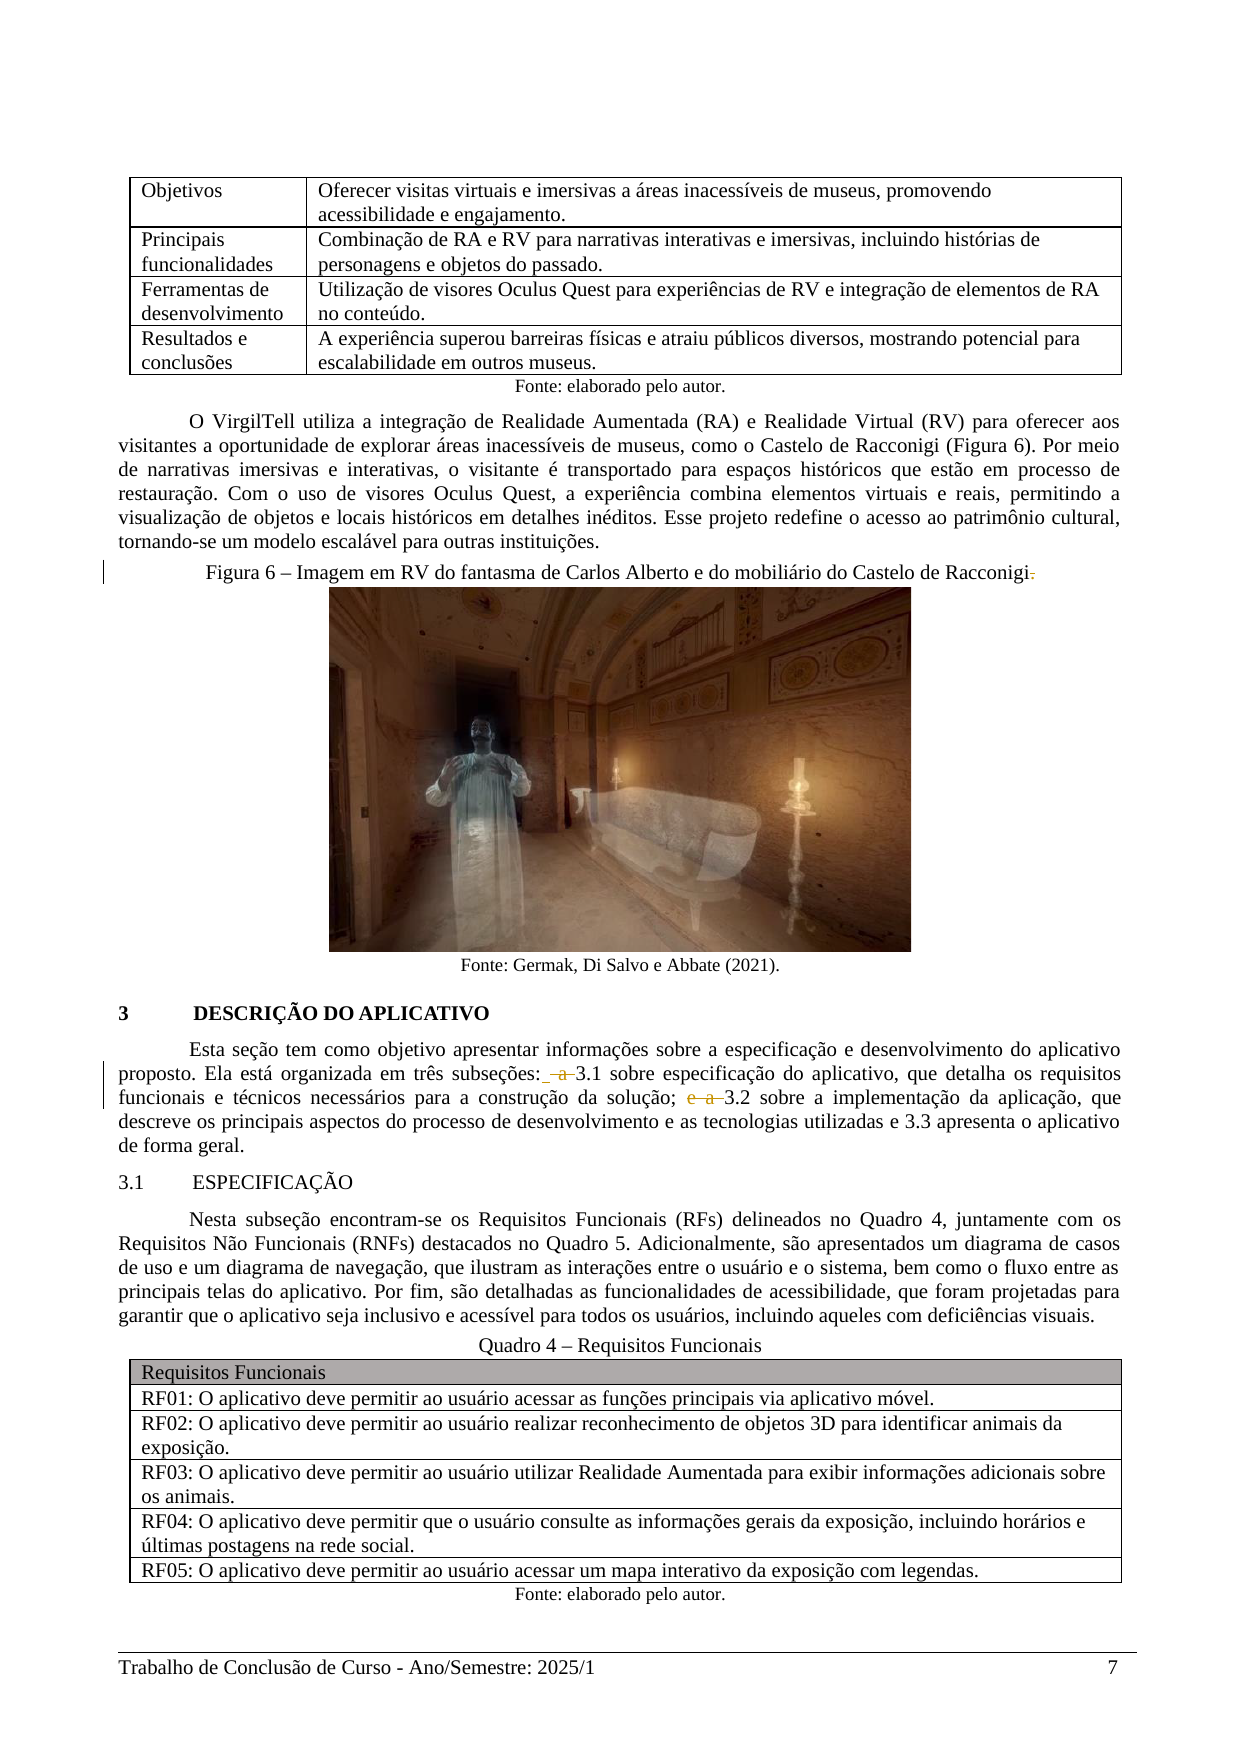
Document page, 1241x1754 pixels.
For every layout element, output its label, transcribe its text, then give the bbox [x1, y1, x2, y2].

table_cell Combinação de RA e RV para narrativas interativas e imersivas, incluindo histórias de personagens e objetos do passado. [307, 228, 1121, 276]
text Fonte: elaborado pelo autor. [118, 1583, 1122, 1605]
table_cell Utilização de visores Oculus Quest para experiências de RV e integração de elementos de RA no conteúdo. [307, 277, 1121, 325]
table_cell Ferramentas de desenvolvimento [131, 277, 306, 325]
text Fonte: Germak, Di Salvo e Abbate (2021). [118, 954, 1122, 976]
table_cell Oferecer visitas virtuais e imersivas a áreas inacessíveis de museus, promovendo acessibilidade e engajamento. [307, 178, 1121, 226]
text Esta seção tem como objetivo apresentar informações sobre a especificação e desenvolvimento do aplicativo proposto. Ela está organizada em três subseções:3.1 sobre especificação do aplicativo, que detalha os requisitos funcionais e técnicos necessários para a construção da solução; 3.2 sobre a implementação da aplicação, que descreve os principais aspectos do processo de desenvolvimento e as tecnologias utilizadas e 3.3 apresenta o aplicativo de forma geral. [118, 1037, 1122, 1157]
text O VirgilTell utiliza a integração de Realidade Aumentada (RA) e Realidade Virtual (RV) para oferecer aos visitantes a oportunidade de explorar áreas inacessíveis de museus, como o Castelo de Racconigi (Figura 6). Por meio de narrativas imersivas e interativas, o visitante é transportado para espaços históricos que estão em processo de restauração. Com o uso de visores Oculus Quest, a experiência combina elementos virtuais e reais, permitindo a visualização de objetos e locais históricos em detalhes inéditos. Esse projeto redefine o acesso ao patrimônio cultural, tornando-se um modelo escalável para outras instituições. [118, 409, 1122, 553]
table_header Requisitos Funcionais [131, 1360, 1121, 1384]
table_cell Principais funcionalidades [131, 228, 306, 276]
table_cell Objetivos [131, 178, 306, 226]
table_cell RF01: O aplicativo deve permitir ao usuário acessar as funções principais via aplicativo móvel. [131, 1385, 1121, 1409]
table_cell RF03: O aplicativo deve permitir ao usuário utilizar Realidade Aumentada para exibir informações adicionais sobre os animais. [131, 1460, 1121, 1508]
table_cell RF02: O aplicativo deve permitir ao usuário realizar reconhecimento de objetos 3D para identificar animais da exposição. [131, 1411, 1121, 1459]
text Nesta subseção encontram-se os Requisitos Funcionais (RFs) delineados no Quadro 4, juntamente com os Requisitos Não Funcionais (RNFs) destacados no Quadro 5. Adicionalmente, são apresentados um diagrama de casos de uso e um diagrama de navegação, que ilustram as interações entre o usuário e o sistema, bem como o fluxo entre as principais telas do aplicativo. Por fim, são detalhadas as funcionalidades de acessibilidade, que foram projetadas para garantir que o aplicativo seja inclusivo e acessível para todos os usuários, incluindo aqueles com deficiências visuais. [118, 1207, 1122, 1327]
table_cell Resultados e conclusões [131, 326, 306, 374]
text Quadro 4 – Requisitos Funcionais [118, 1333, 1122, 1357]
text Figura 6 – Imagem em RV do fantasma de Carlos Alberto e do mobiliário do Castelo de Racconigi [118, 559, 1122, 584]
table_cell RF04: O aplicativo deve permitir que o usuário consulte as informações gerais da exposição, incluindo horários e últimas postagens na rede social. [131, 1509, 1121, 1557]
picture [329, 587, 912, 952]
text Fonte: elaborado pelo autor. [118, 375, 1122, 396]
table_cell A experiência superou barreiras físicas e atraiu públicos diversos, mostrando potencial para escalabilidade em outros museus. [307, 326, 1121, 374]
subtitle Especificação [118, 1170, 1122, 1194]
subtitle DESCRIÇÃO do aplicativo [118, 1001, 1122, 1025]
table_cell RF05: O aplicativo deve permitir ao usuário acessar um mapa interativo da exposição com legendas. [131, 1558, 1121, 1582]
